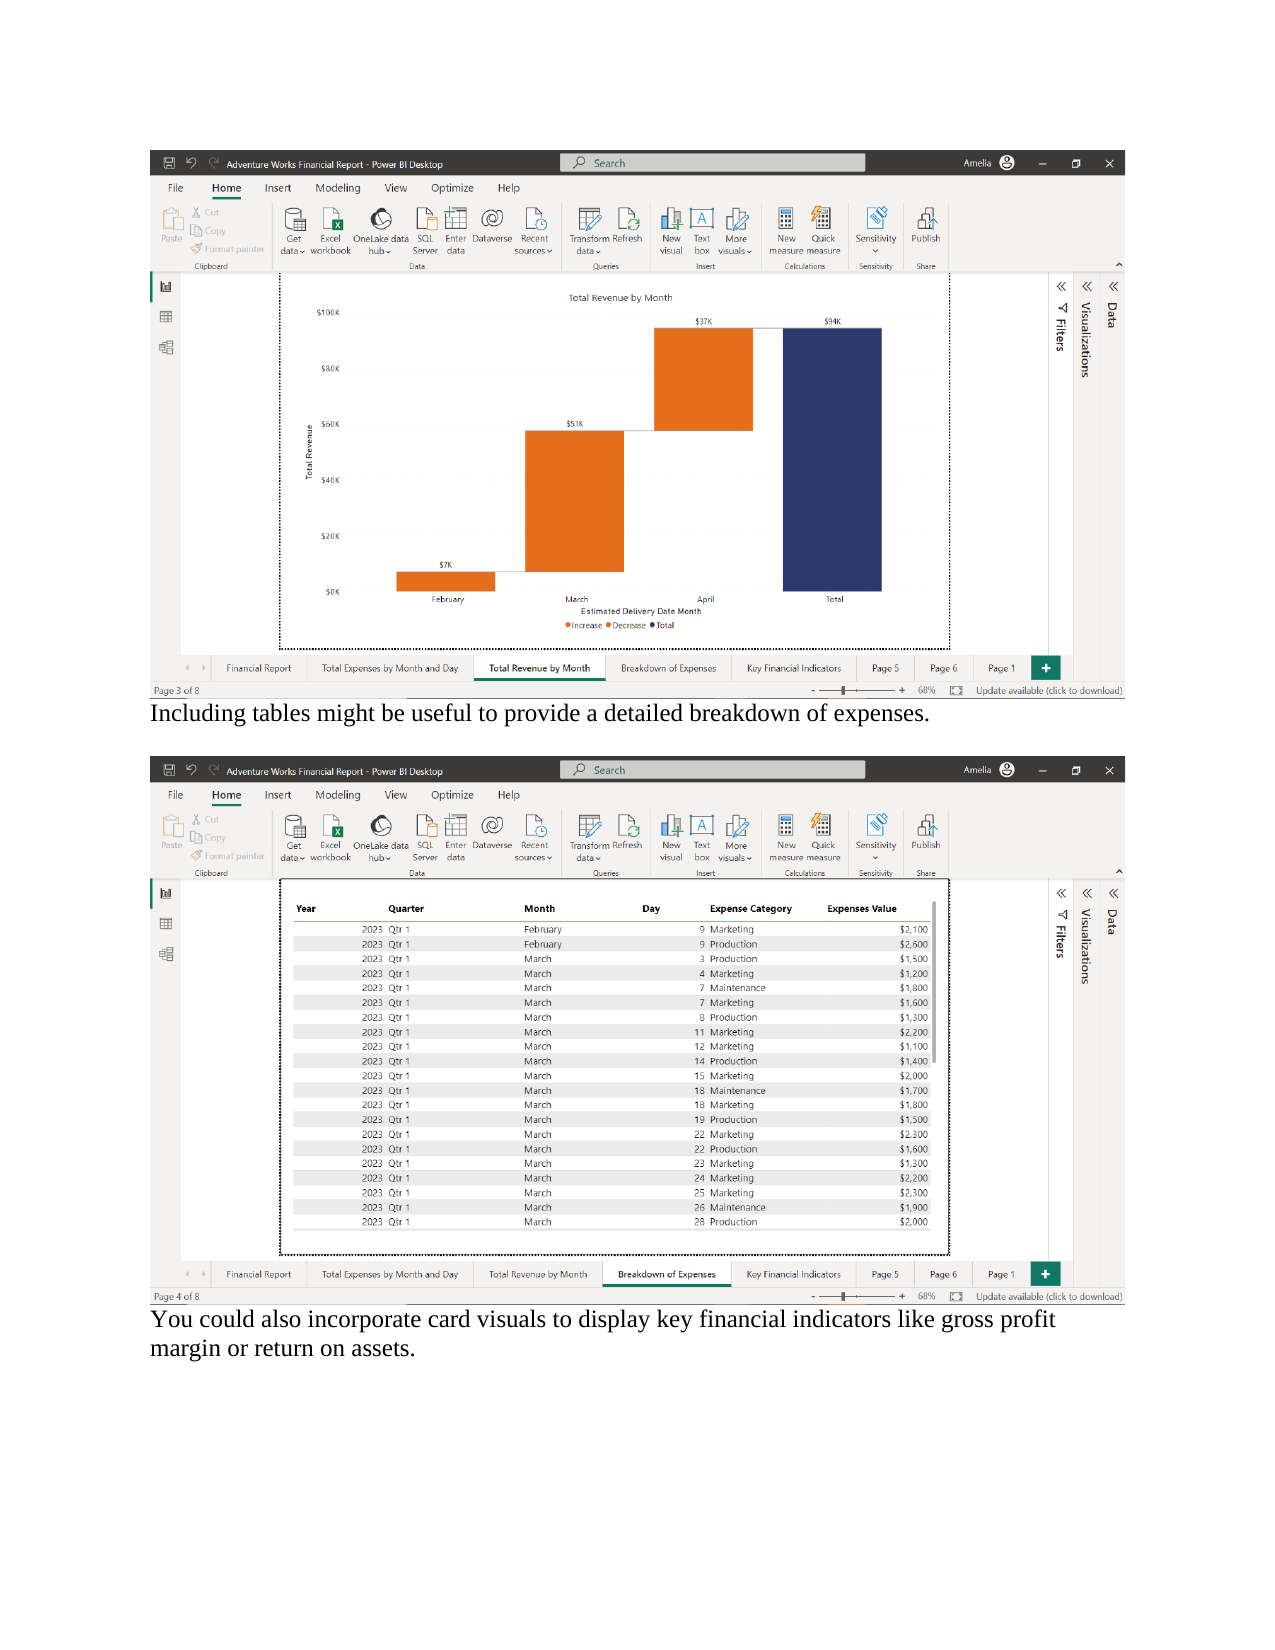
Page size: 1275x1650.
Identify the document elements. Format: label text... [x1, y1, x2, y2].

picture [150, 150, 1125, 699]
picture [150, 756, 1125, 1305]
text Including tables might be useful to provide a detailed breakdown of expenses. [150, 699, 1125, 727]
text You could also incorporate card visuals to display key financial indicators like gross profit margin or return on assets. [150, 1305, 1125, 1362]
